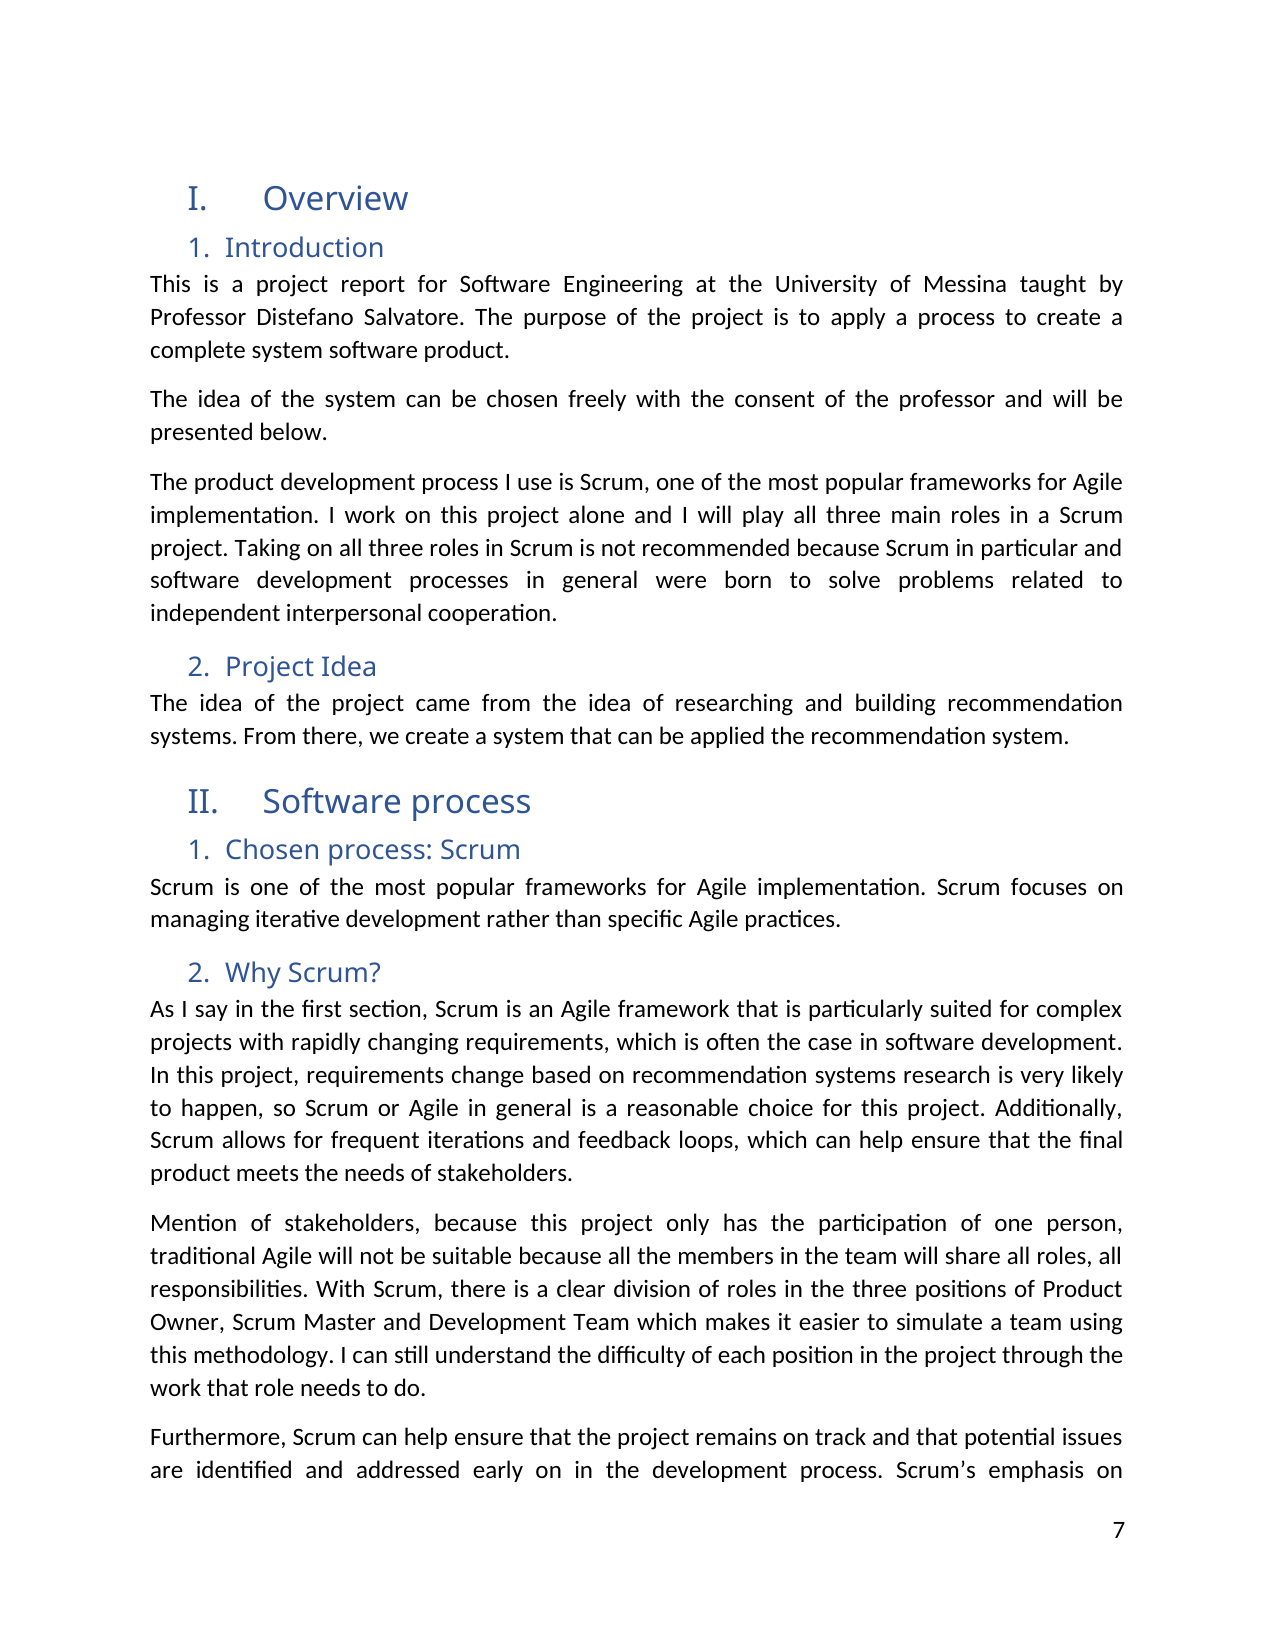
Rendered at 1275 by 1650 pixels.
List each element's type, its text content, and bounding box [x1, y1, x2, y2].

text As I say in the first section, Scrum is an Agile framework that is particularly suited for complex projects with rapidly changing requirements, which is often the case in software development. In this project, requirements change based on recommendation systems research is very likely to happen, so Scrum or Agile in general is a reasonable choice for this project. Additionally, Scrum allows for frequent iterations and feedback loops, which can help ensure that the final product meets the needs of stakeholders. [150, 993, 1125, 1188]
subtitle Project Idea [187, 647, 1125, 684]
text The idea of the system can be chosen freely with the consent of the professor and will be presented below. [150, 383, 1125, 447]
text The product development process I use is Scrum, one of the most popular frameworks for Agile implementation. I work on this project alone and I will play all three main roles in a Scrum project. Taking on all three roles in Scrum is not recommended because Scrum in particular and software development processes in general were born to solve problems related to independent interpersonal cooperation. [150, 466, 1125, 628]
subtitle Introduction [187, 228, 1125, 265]
text Scrum is one of the most popular frameworks for Agile implementation. Scrum focuses on managing iterative development rather than specific Agile practices. [150, 871, 1125, 934]
text This is a project report for Software Engineering at the University of Messina taught by Professor Distefano Salvatore. The purpose of the project is to apply a process to create a complete system software product. [150, 268, 1125, 364]
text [150, 1421, 1125, 1485]
subtitle Overview [187, 175, 1125, 220]
subtitle Chosen process: Scrum [187, 831, 1125, 868]
subtitle Why Scrum? [187, 953, 1125, 990]
text The idea of the project came from the idea of researching and building recommendation systems. From there, we create a system that can be applied the recommendation system. [150, 687, 1125, 750]
subtitle Software process [187, 778, 1125, 823]
text Mention of stakeholders, because this project only has the participation of one person, traditional Agile will not be suitable because all the members in the team will share all roles, all responsibilities. With Scrum, there is a clear division of roles in the three positions of Product Owner, Scrum Master and Development Team which makes it easier to simulate a team using this methodology. I can still understand the difficulty of each position in the project through the work that role needs to do. [150, 1207, 1125, 1402]
